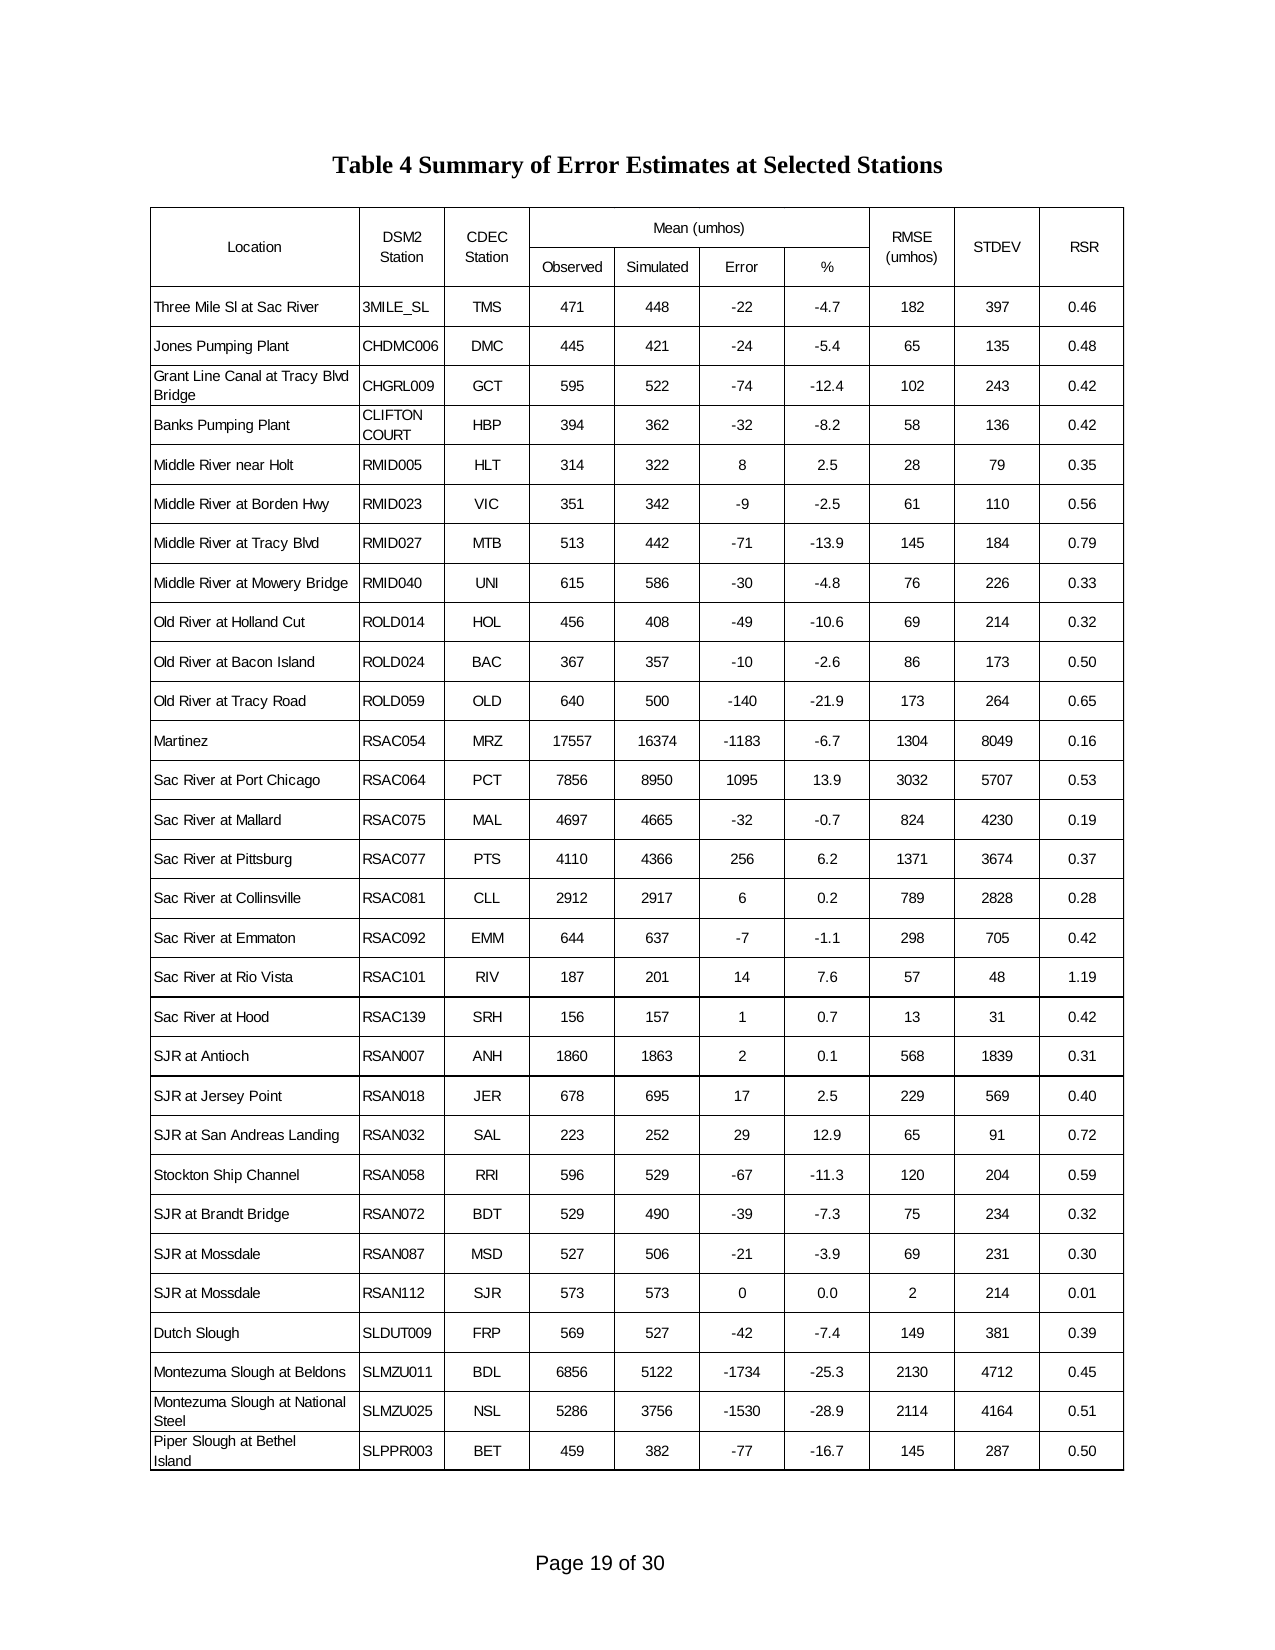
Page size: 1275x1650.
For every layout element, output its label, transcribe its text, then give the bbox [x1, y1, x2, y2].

text Table 4 Summary of Error Estimates at Selected Stations [150, 150, 1125, 179]
